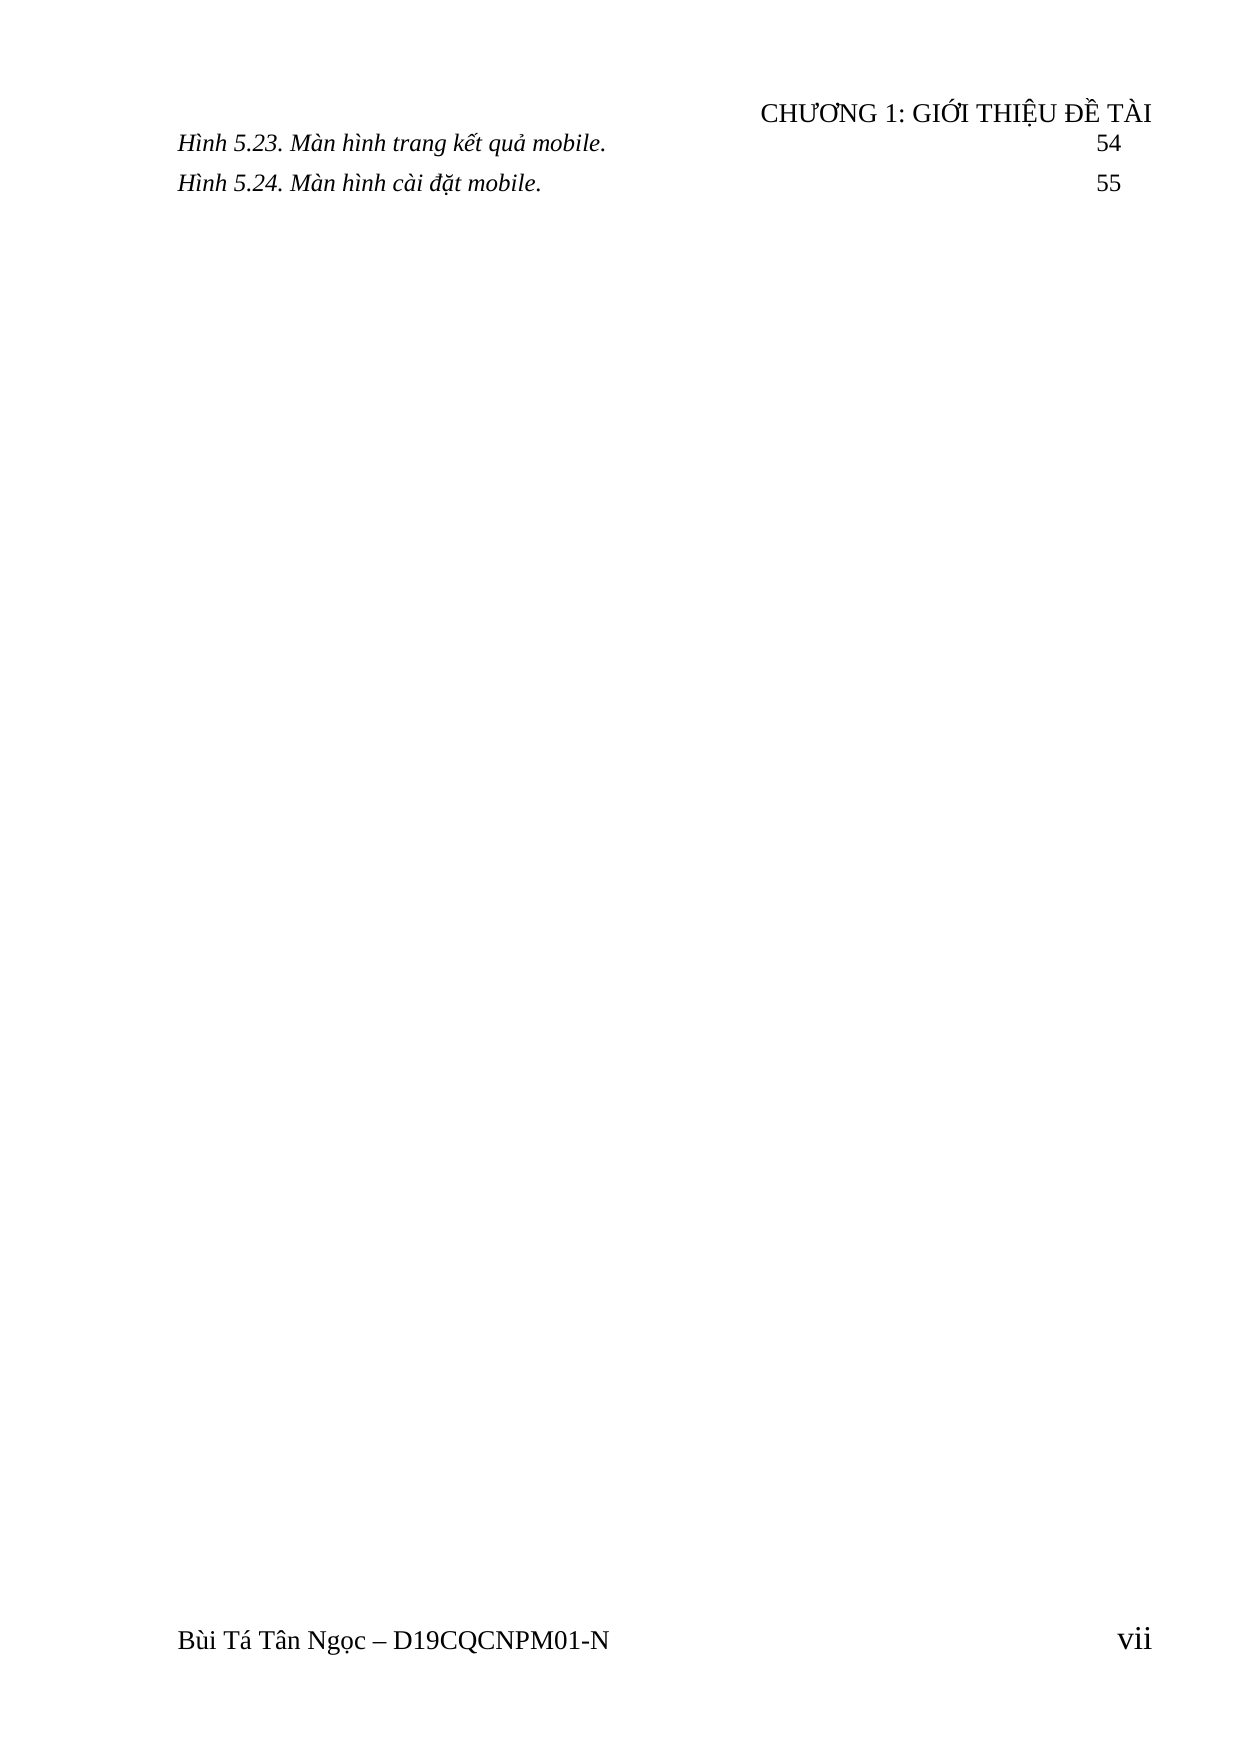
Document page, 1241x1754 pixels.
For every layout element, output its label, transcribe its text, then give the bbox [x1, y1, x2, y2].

text Hình 5.23. Màn hình trang kết quả mobile. 54 [177, 128, 1122, 157]
text Hình 5.24. Màn hình cài đặt mobile. 55 [177, 168, 1122, 197]
